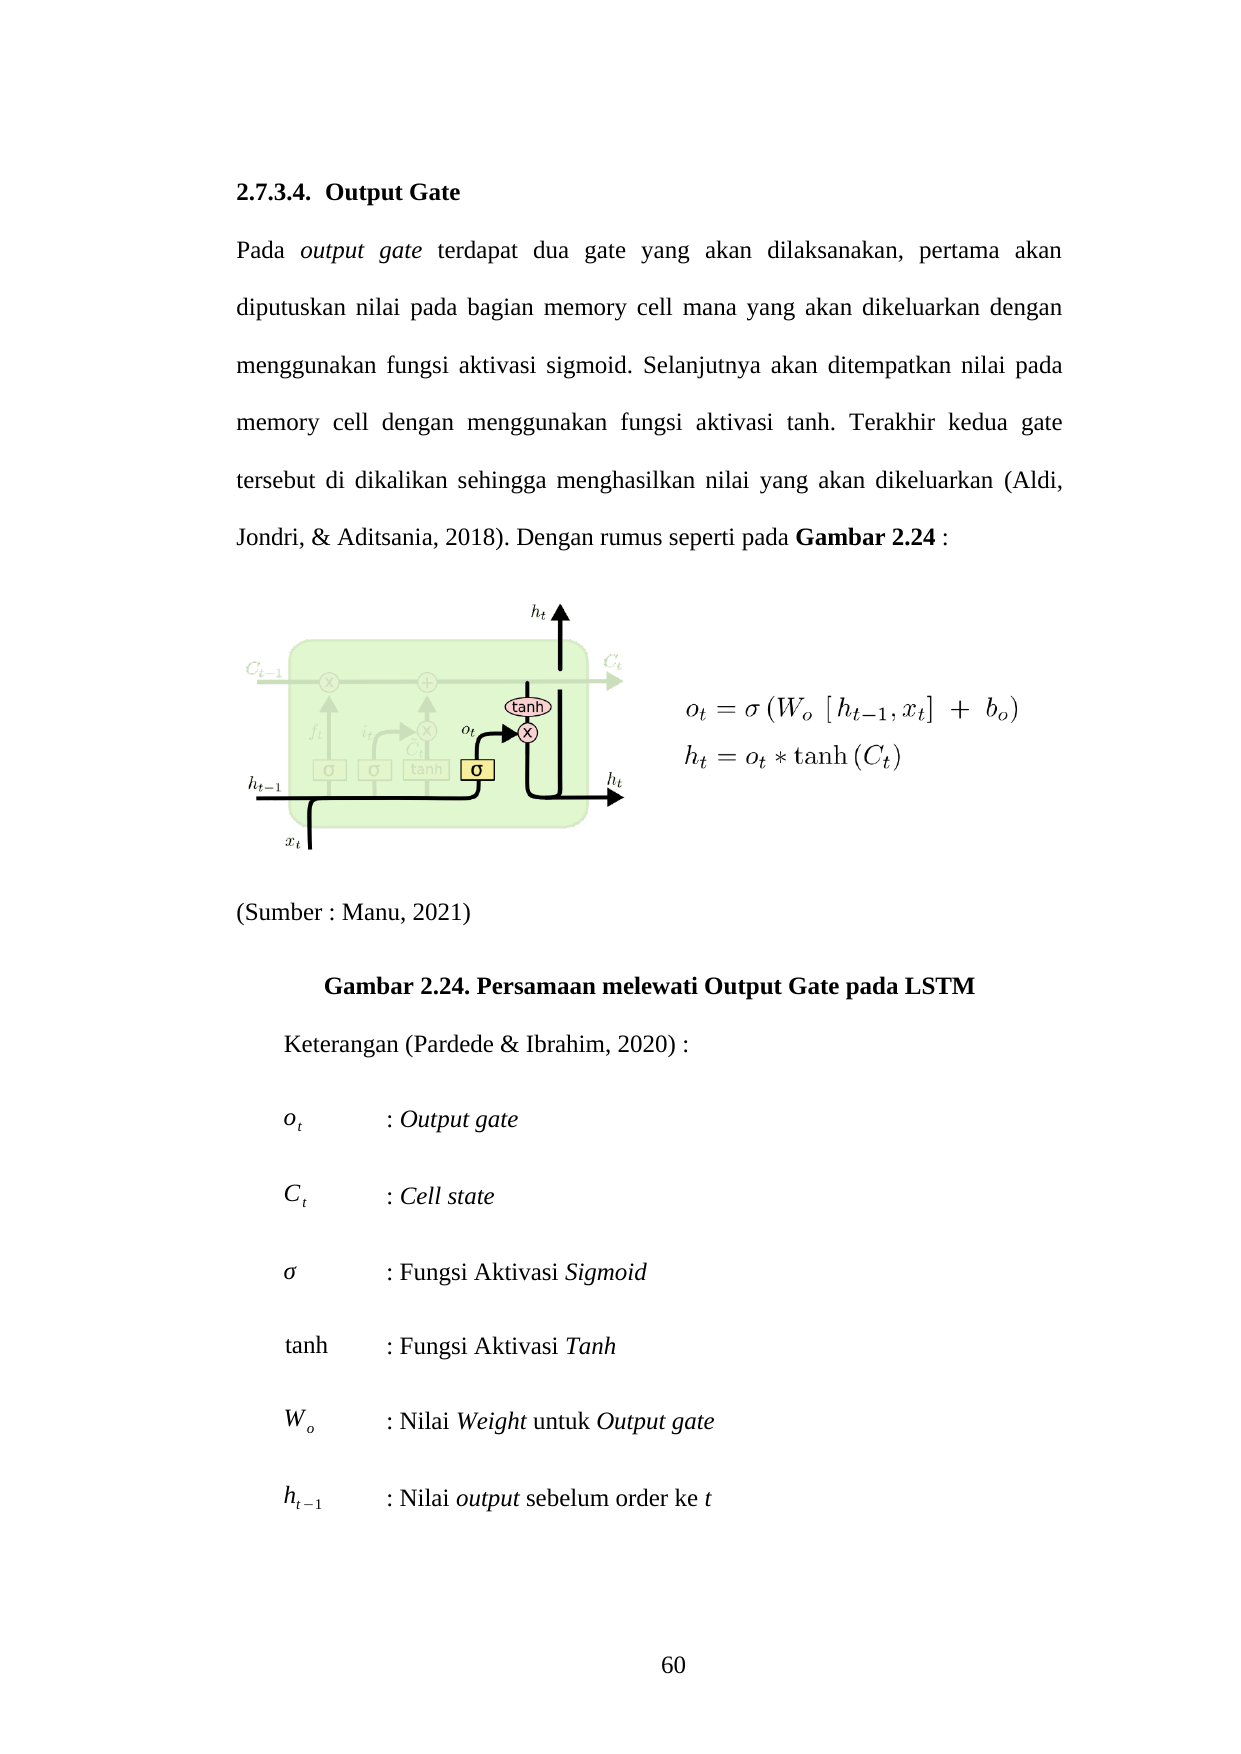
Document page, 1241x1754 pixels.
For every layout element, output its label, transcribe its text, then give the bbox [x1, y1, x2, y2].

text : Fungsi Aktivasi Sigmoid [283, 1257, 1063, 1285]
text Gambar 2.23. Persamaan melewati Output Gate pada LSTM [236, 971, 1063, 1000]
text : Cell state [283, 1180, 1063, 1211]
text Pada output gate terdapat dua gate yang akan dilaksanakan, pertama akan diputuskan nilai pada bagian memory cell mana yang akan dikeluarkan dengan menggunakan fungsi aktivasi sigmoid. Selanjutnya akan ditempatkan nilai pada memory cell dengan menggunakan fungsi aktivasi tanh. Terakhir kedua gate tersebut di dikalikan sehingga menghasilkan nilai yang akan dikeluarkan . Dengan rumus seperti pada Gambar 2.23 : [236, 235, 1063, 551]
text : Output gate [283, 1103, 1063, 1134]
text : Fungsi Aktivasi Tanh [283, 1331, 1063, 1359]
text : Nilai output sebelum order ke t [283, 1482, 1063, 1513]
text Keterangan : [236, 1029, 1063, 1058]
subtitle Output Gate [236, 177, 1063, 206]
picture [236, 596, 1063, 852]
text : Nilai Weight untuk Output gate [283, 1405, 1063, 1436]
